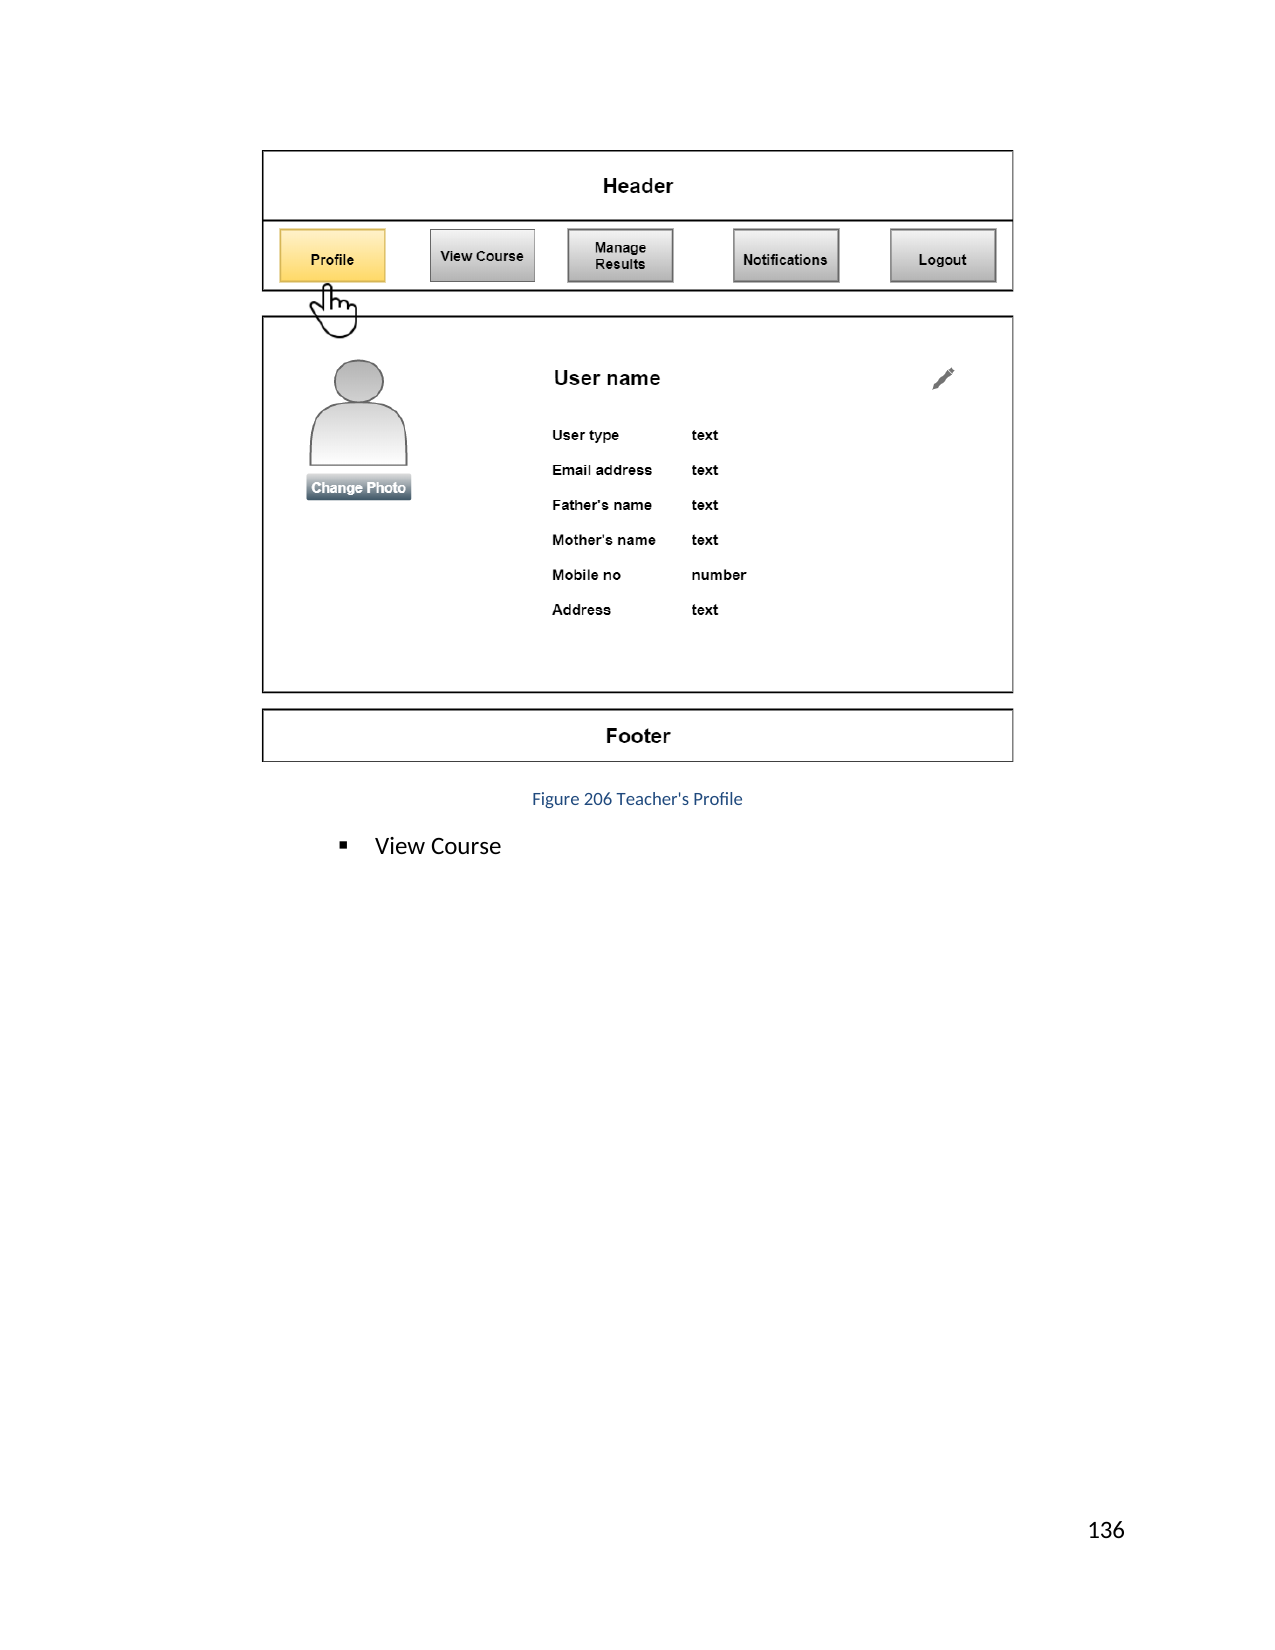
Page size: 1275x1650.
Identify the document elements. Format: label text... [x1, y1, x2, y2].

text Figure 206 Teacher's Profile [150, 787, 1125, 809]
list View Course [337, 830, 1125, 861]
picture [261, 150, 1014, 762]
